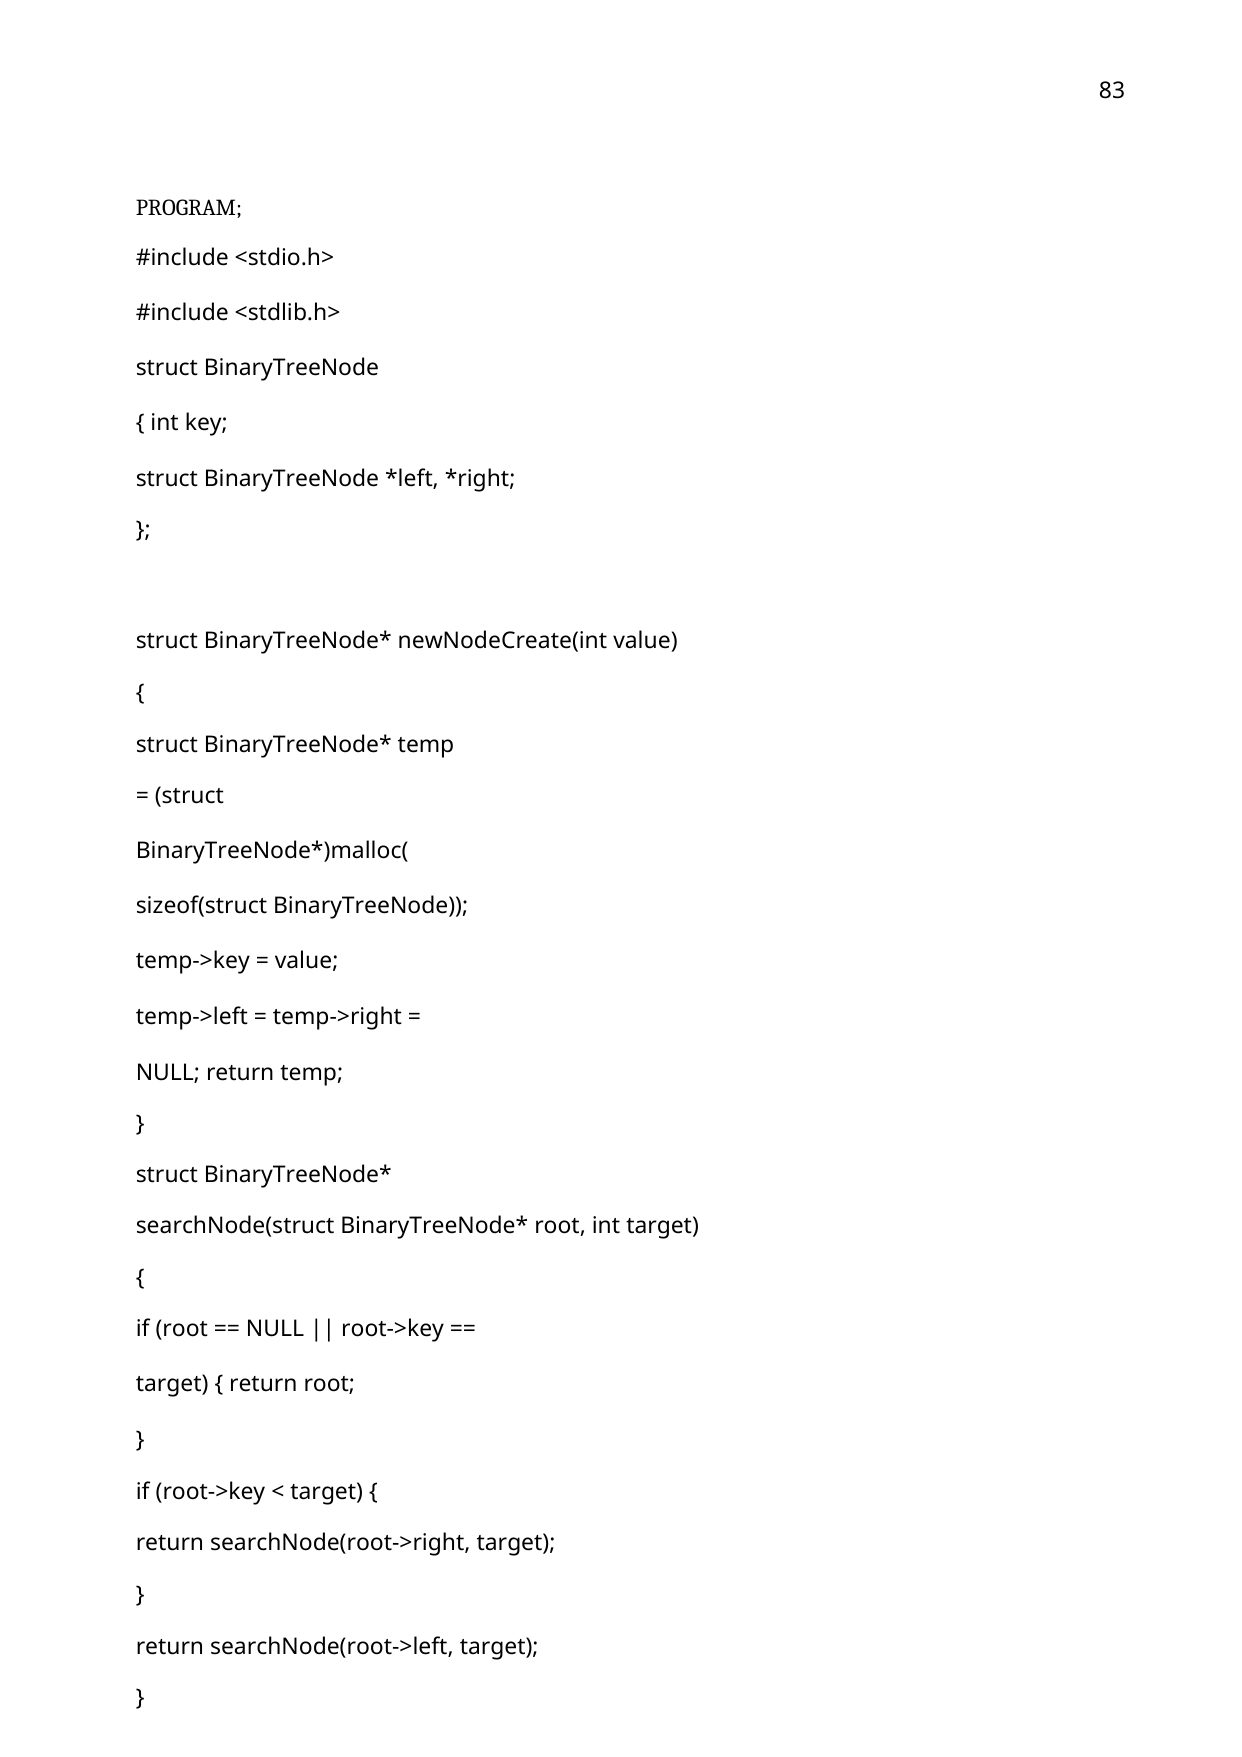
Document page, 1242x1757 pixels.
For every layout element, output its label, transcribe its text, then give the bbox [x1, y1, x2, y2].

text struct BinaryTreeNode* [136, 1157, 1162, 1189]
text if (root == NULL || root->key == target) { return root; [136, 1312, 541, 1399]
text } [136, 1681, 1162, 1712]
text #include <stdio.h> #include <stdlib.h> struct BinaryTreeNode { int key; [136, 241, 381, 438]
text { [136, 676, 1162, 707]
text struct BinaryTreeNode* temp [136, 728, 1162, 759]
text struct BinaryTreeNode *left, *right; [136, 462, 1162, 493]
text searchNode(struct BinaryTreeNode* root, int target) [136, 1209, 1162, 1240]
text return searchNode(root->left, target); [136, 1629, 1162, 1661]
text return searchNode(root->right, target); [136, 1526, 1162, 1557]
text { [136, 1261, 1162, 1292]
text struct BinaryTreeNode* newNodeCreate(int value) [136, 624, 1162, 656]
text }; [136, 513, 1162, 545]
text temp->left = temp->right = NULL; return temp; [136, 1000, 474, 1087]
text } [136, 1111, 1162, 1137]
text = (struct BinaryTreeNode*)malloc( sizeof(struct BinaryTreeNode)); temp->key = value; [136, 779, 484, 976]
text } [136, 1578, 1162, 1609]
text if (root->key < target) { [136, 1474, 1162, 1506]
text } [136, 1423, 1162, 1454]
text PROGRAM; [136, 194, 1162, 221]
